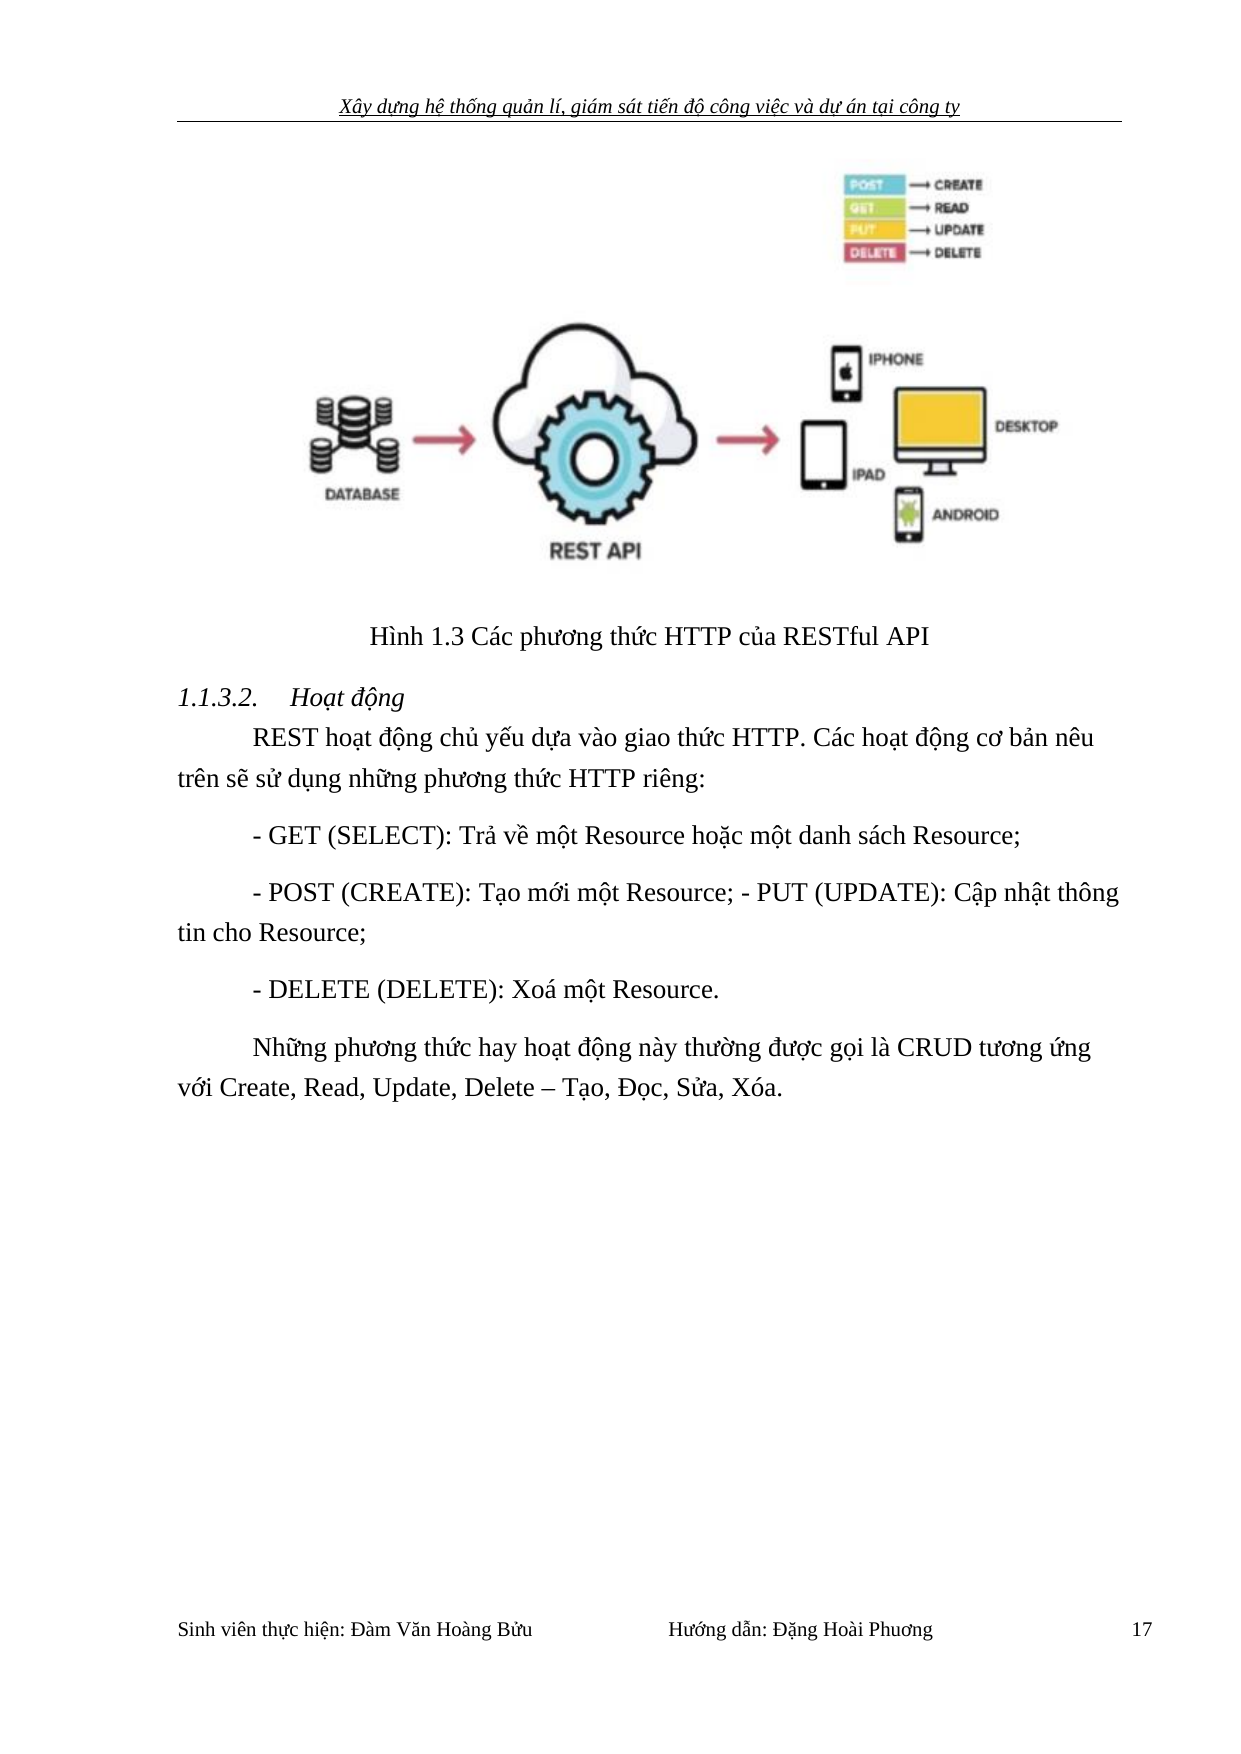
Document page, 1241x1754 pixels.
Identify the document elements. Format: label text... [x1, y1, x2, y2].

picture [225, 147, 1075, 595]
text - GET (SELECT): Trả về một Resource hoặc một danh sách Resource; [177, 819, 1122, 850]
text Những phương thức hay hoạt động này thường được gọi là CRUD tương ứng với Create, Read, Update, Delete – Tạo, Đọc, Sửa, Xóa. [177, 1031, 1122, 1102]
text - POST (CREATE): Tạo mới một Resource; - PUT (UPDATE): Cập nhật thông tin cho Resource; [177, 876, 1122, 948]
list Hoạt động [177, 681, 1122, 712]
text REST hoạt động chủ yếu dựa vào giao thức HTTP. Các hoạt động cơ bản nêu trên sẽ sử dụng những phương thức HTTP riêng: [177, 722, 1122, 793]
text Hình 1.3 Các phương thức HTTP của RESTful API [177, 620, 1122, 651]
text - DELETE (DELETE): Xoá một Resource. [177, 974, 1122, 1005]
